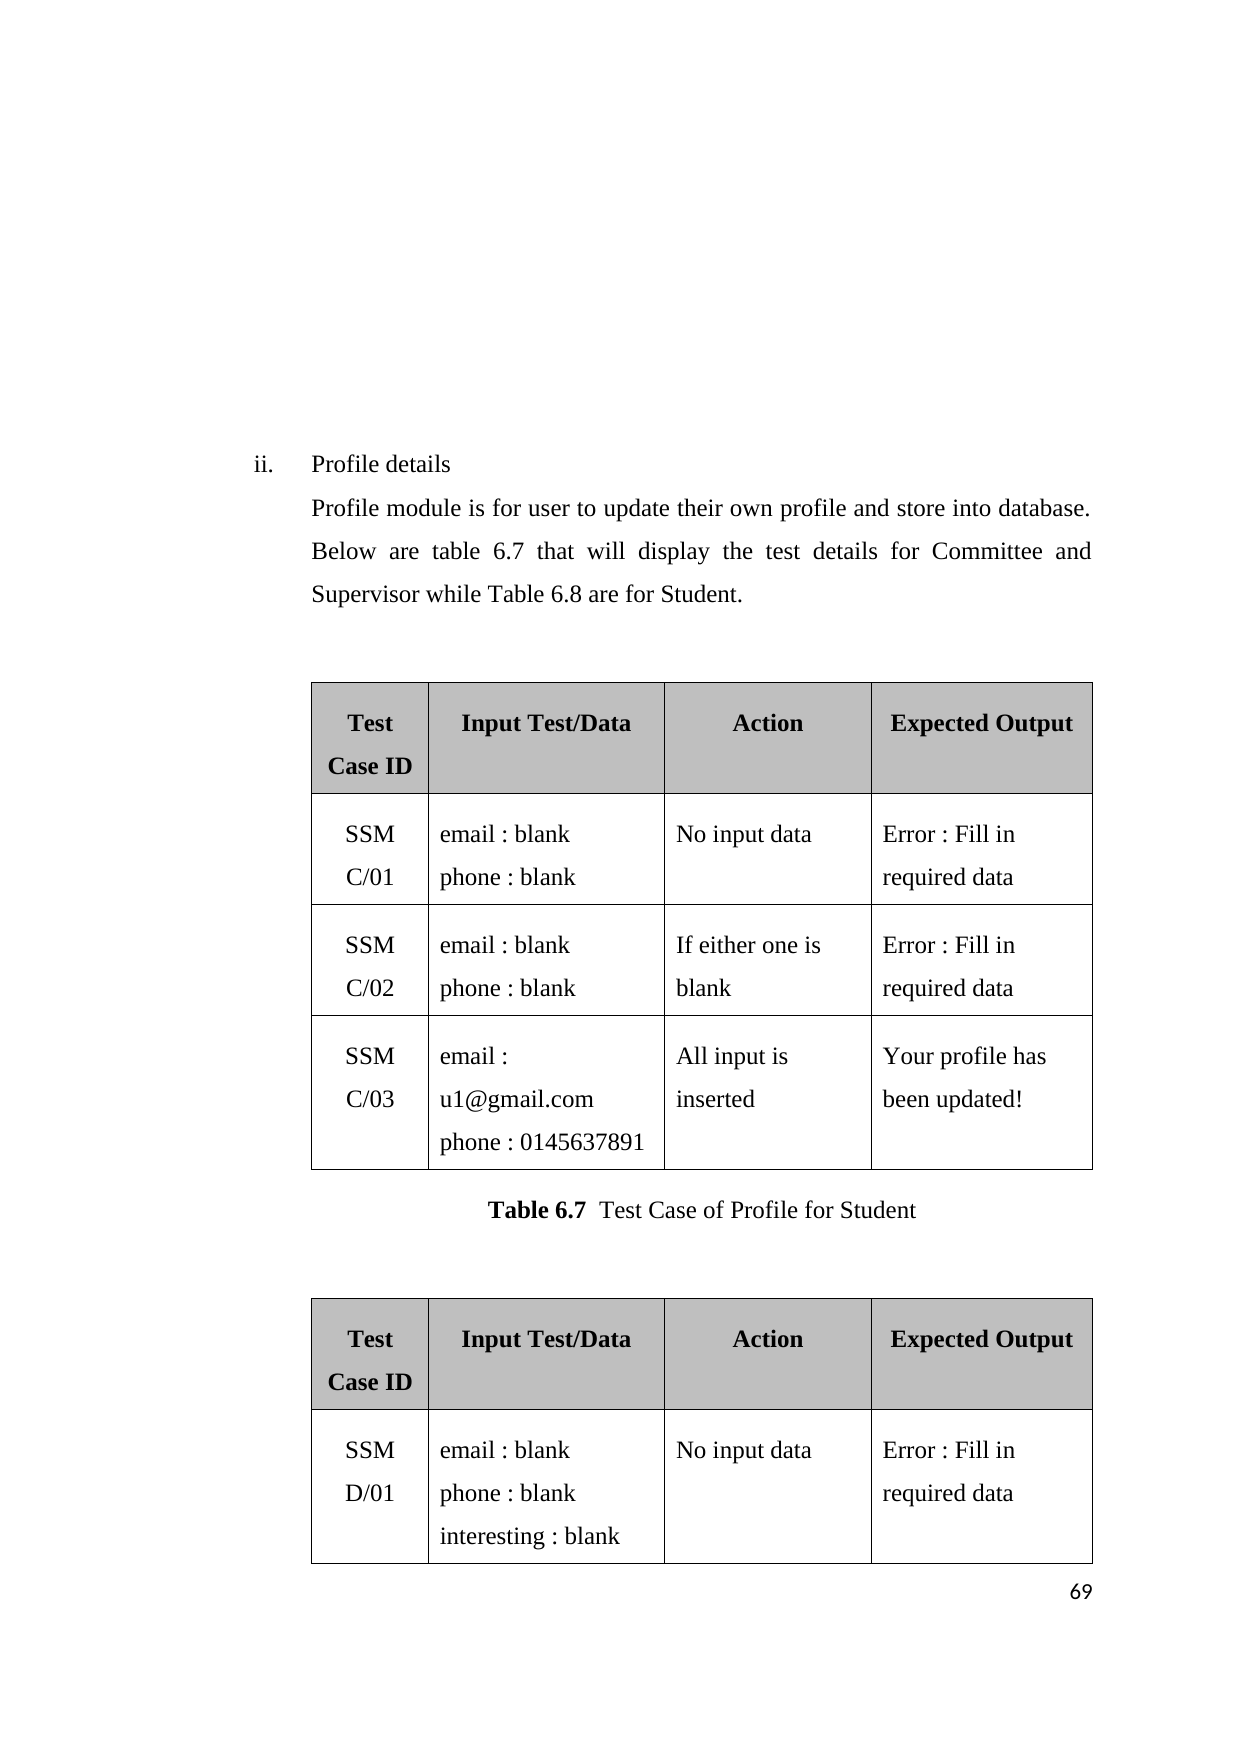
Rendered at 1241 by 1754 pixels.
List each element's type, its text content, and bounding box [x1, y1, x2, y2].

table_cell SSM D/01 [312, 1410, 428, 1563]
table_header Test Case ID [312, 1299, 428, 1409]
table_cell No input data [665, 1410, 871, 1563]
list Profile details [274, 449, 1092, 478]
table_header Test Case ID [312, 683, 428, 793]
table_header Action [665, 683, 871, 793]
table_cell No input data [665, 794, 871, 904]
table_cell If either one is blank [665, 905, 871, 1015]
list Profile module is for user to update their own profile and store into database. Below are table 6.7 that will display the test details for Committee and Supervisor while Table 6.8 are for Student. [311, 493, 1092, 608]
table_cell email : blank phone : blank [429, 905, 664, 1015]
list Table 6.7 Test Case of Profile for Student [311, 1195, 1092, 1224]
table_cell email : blank phone : blank [429, 794, 664, 904]
table_cell Your profile has been updated! [872, 1016, 1092, 1169]
table_header Action [665, 1299, 871, 1409]
table_header Expected Output [872, 683, 1092, 793]
table_header Expected Output [872, 1299, 1092, 1409]
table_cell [429, 1410, 664, 1563]
table_cell SSM C/03 [312, 1016, 428, 1169]
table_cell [872, 1410, 1092, 1563]
table_cell Error : Fill in required data [872, 794, 1092, 904]
table_cell Error : Fill in required data [872, 905, 1092, 1015]
table_cell email : u1@gmail.com phone : 0145637891 [429, 1016, 664, 1169]
table_cell SSM C/01 [312, 794, 428, 904]
table_cell All input is inserted [665, 1016, 871, 1169]
table_header Input Test/Data [429, 683, 664, 793]
table_cell SSM C/02 [312, 905, 428, 1015]
table_header Input Test/Data [429, 1299, 664, 1409]
